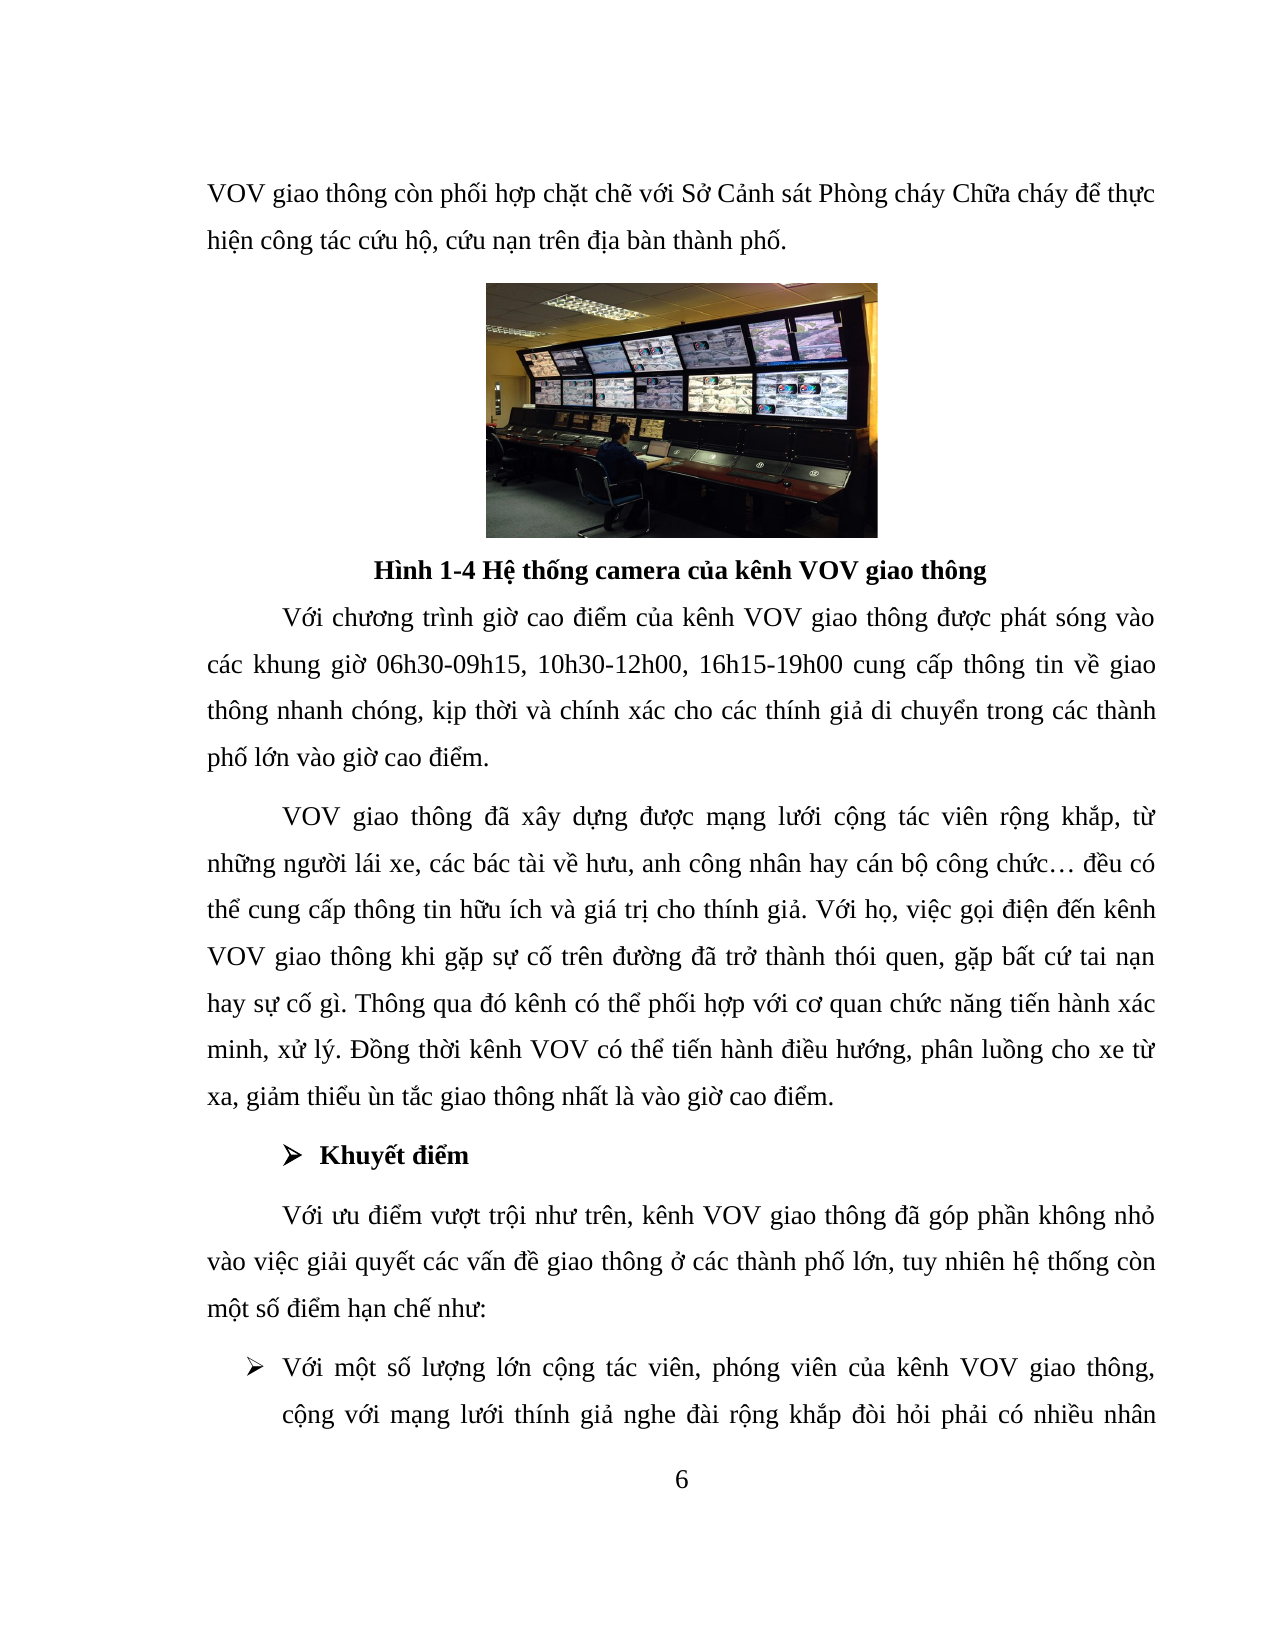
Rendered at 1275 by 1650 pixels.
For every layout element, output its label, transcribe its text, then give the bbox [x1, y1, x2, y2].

list Khuyết điểm [282, 1139, 1157, 1171]
text VOV giao thông đã xây dựng được mạng lưới cộng tác viên rộng khắp, từ những người lái xe, các bác tài về hưu, anh công nhân hay cán bộ công chức… đều có thể cung cấp thông tin hữu ích và giá trị cho thính giả. Với họ, việc gọi điện đến kênh VOV giao thông khi gặp sự cố trên đường đã trở thành thói quen, gặp bất cứ tai nạn hay sự cố gì. Thông qua đó kênh có thể phối hợp với cơ quan chức năng tiến hành xác minh, xử lý. Đồng thời kênh VOV có thể tiến hành điều hướng, phân luồng cho xe từ xa, giảm thiểu ùn tắc giao thông nhất là vào giờ cao điểm. [207, 800, 1157, 1111]
text Với ưu điểm vượt trội như trên, kênh VOV giao thông đã góp phần không nhỏ vào việc giải quyết các vấn đề giao thông ở các thành phố lớn, tuy nhiên hệ thống còn một số điểm hạn chế như: [207, 1199, 1157, 1323]
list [244, 1351, 1157, 1429]
text Với chương trình giờ cao điểm của kênh VOV giao thông được phát sóng vào các khung giờ 06h30-09h15, 10h30-12h00, 16h15-19h00 cung cấp thông tin về giao thông nhanh chóng, kịp thời và chính xác cho các thính giả di chuyển trong các thành phố lớn vào giờ cao điểm. [207, 601, 1157, 772]
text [207, 177, 1157, 255]
text Hình 1-4 Hệ thống camera của kênh VOV giao thông [207, 554, 1154, 586]
picture [486, 283, 878, 538]
